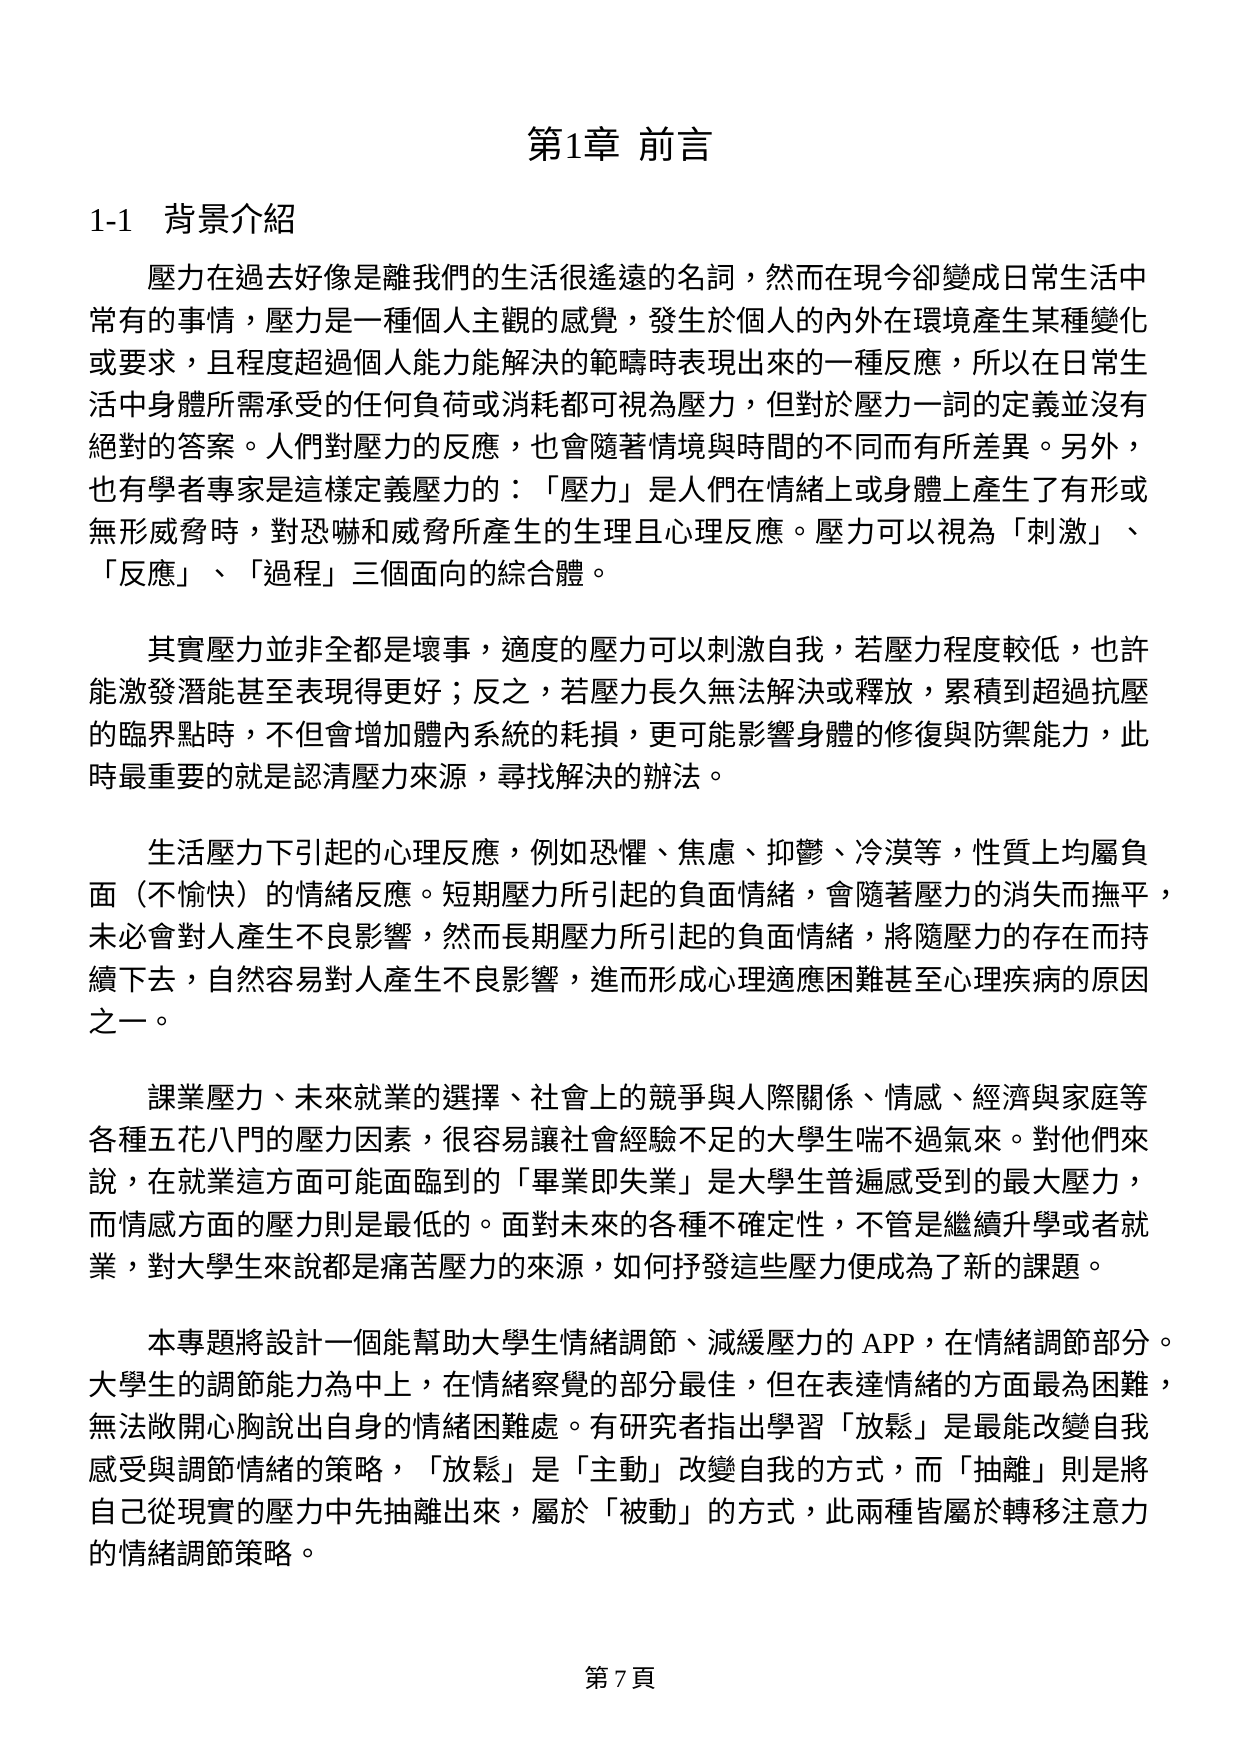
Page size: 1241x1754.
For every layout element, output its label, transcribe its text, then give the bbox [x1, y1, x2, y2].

text 其實壓力並非全都是壞事，適度的壓力可以刺激自我，若壓力程度較低，也許能激發潛能甚至表現得更好；反之，若壓力長久無法解決或釋放，累積到超過抗壓的臨界點時，不但會增加體內系統的耗損，更可能影響身體的修復與防禦能力，此時最重要的就是認清壓力來源，尋找解決的辦法。 [89, 627, 1152, 796]
text 壓力在過去好像是離我們的生活很遙遠的名詞，然而在現今卻變成日常生活中常有的事情，壓力是一種個人主觀的感覺，發生於個人的內外在環境產生某種變化或要求，且程度超過個人能力能解決的範疇時表現出來的一種反應，所以在日常生活中身體所需承受的任何負荷或消耗都可視為壓力，但對於壓力一詞的定義並沒有絕對的答案。人們對壓力的反應，也會隨著情境與時間的不同而有所差異。另外，也有學者專家是這樣定義壓力的：「壓力」是人們在情緒上或身體上產生了有形或無形威脅時，對恐嚇和威脅所產生的生理且心理反應。壓力可以視為「刺激」、「反應」、「過程」三個面向的綜合體。 [89, 255, 1152, 593]
text 本專題將設計一個能幫助大學生情緒調節、減緩壓力的APP，在情緒調節部分。大學生的調節能力為中上，在情緒察覺的部分最佳，但在表達情緒的方面最為困難，無法敞開心胸說出自身的情緒困難處。有研究者指出學習「放鬆」是最能改變自我感受與調節情緒的策略，「放鬆」是「主動」改變自我的方式，而「抽離」則是將自己從現實的壓力中先抽離出來，屬於「被動」的方式，此兩種皆屬於轉移注意力的情緒調節策略。 [89, 1319, 1152, 1573]
text 課業壓力、未來就業的選擇、社會上的競爭與人際關係、情感、經濟與家庭等各種五花八門的壓力因素，很容易讓社會經驗不足的大學生喘不過氣來。對他們來說，在就業這方面可能面臨到的「畢業即失業」是大學生普遍感受到的最大壓力，而情感方面的壓力則是最低的。面對未來的各種不確定性，不管是繼續升學或者就業，對大學生來說都是痛苦壓力的來源，如何抒發這些壓力便成為了新的課題。 [89, 1074, 1152, 1286]
list 前言 [89, 105, 1152, 180]
list 背景介紹 [89, 180, 1152, 255]
text 生活壓力下引起的心理反應，例如恐懼、焦慮、抑鬱、冷漠等，性質上均屬負面（不愉快）的情緒反應。短期壓力所引起的負面情緒，會隨著壓力的消失而撫平，未必會對人產生不良影響，然而長期壓力所引起的負面情緒，將隨壓力的存在而持續下去，自然容易對人產生不良影響，進而形成心理適應困難甚至心理疾病的原因之一。 [89, 829, 1152, 1041]
